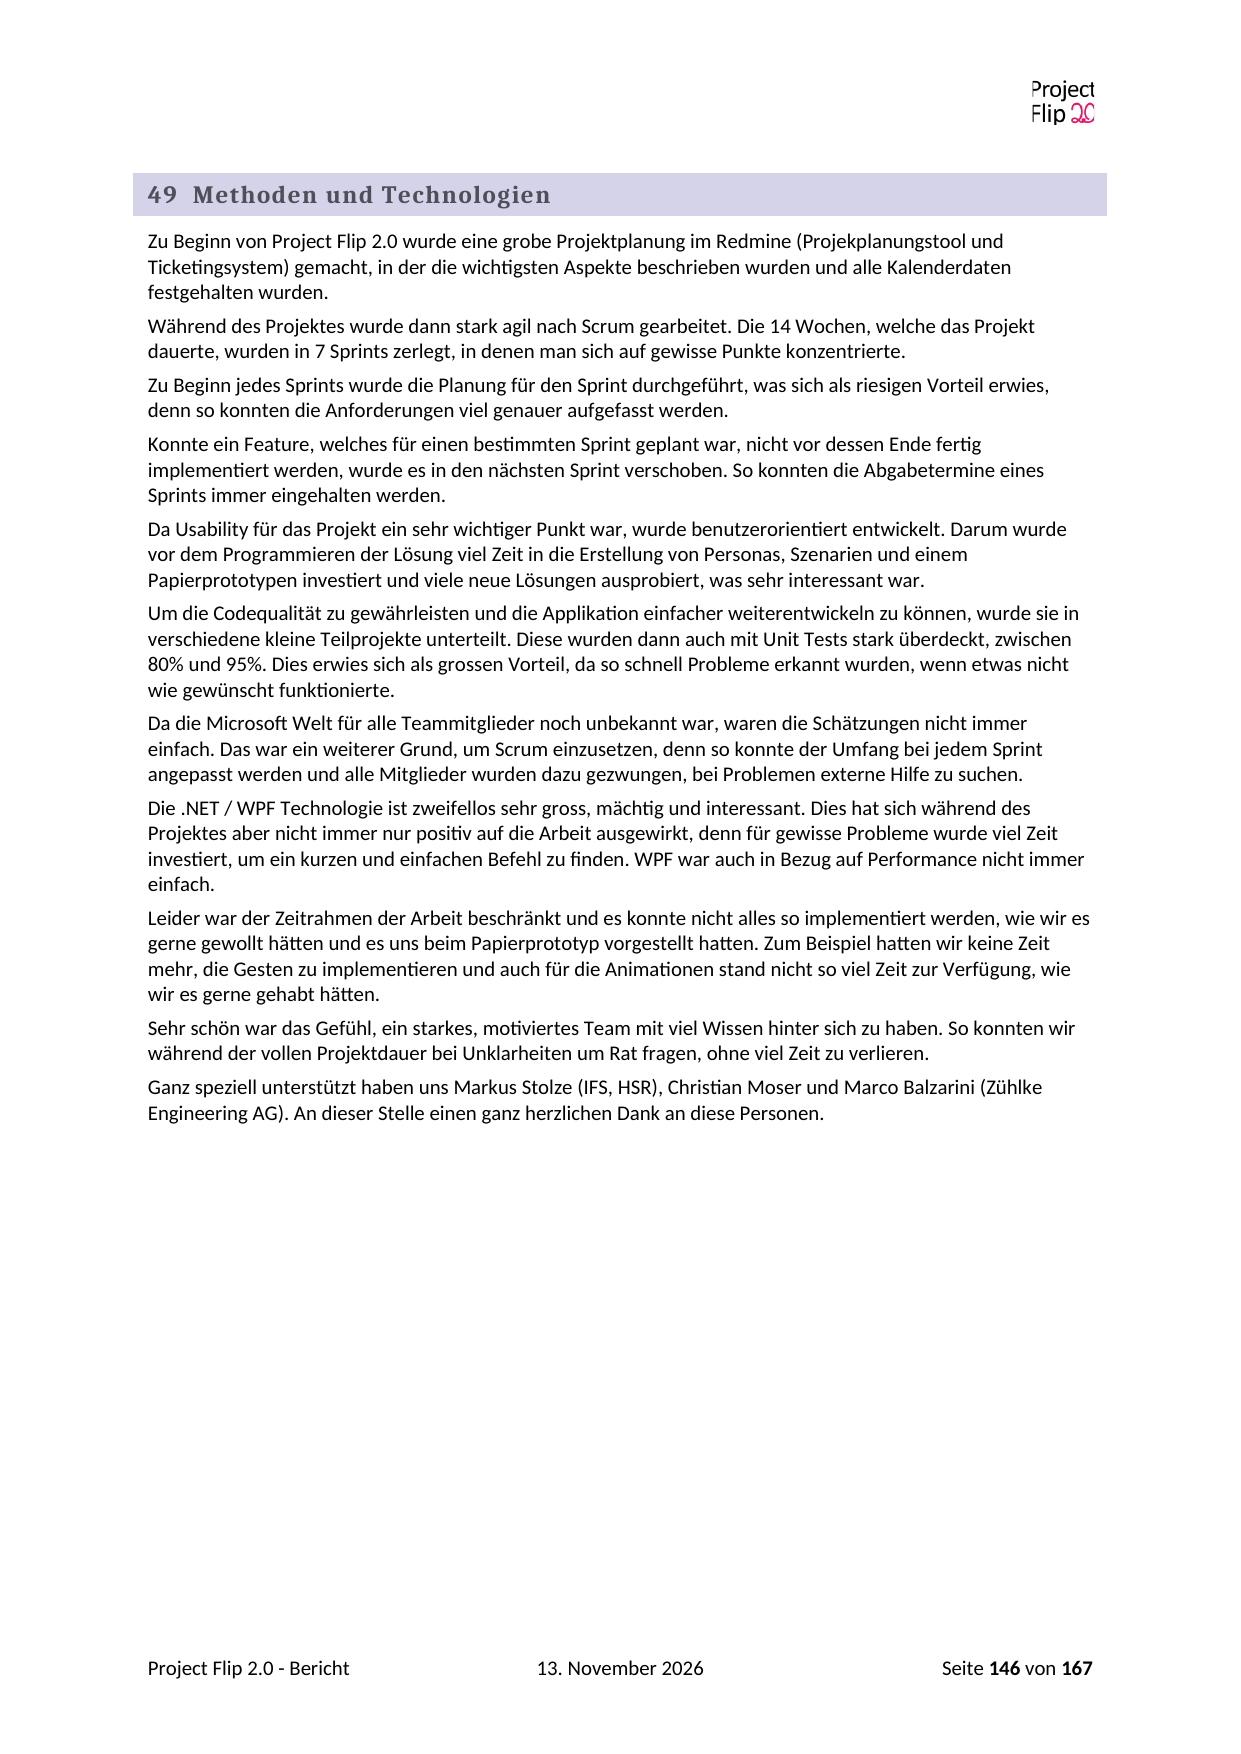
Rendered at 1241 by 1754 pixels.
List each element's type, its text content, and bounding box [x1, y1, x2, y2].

text Während des Projektes wurde dann stark agil nach Scrum gearbeitet. Die 14 Wochen, welche das Projekt dauerte, wurden in 7 Sprints zerlegt, in denen man sich auf gewisse Punkte konzentrierte. [148, 313, 1093, 364]
subtitle Methoden und Technologien [139, 179, 1101, 210]
picture [1081, 79, 1097, 124]
text Konnte ein Feature, welches für einen bestimmten Sprint geplant war, nicht vor dessen Ende fertig implementiert werden, wurde es in den nächsten Sprint verschoben. So konnten die Abgabetermine eines Sprints immer eingehalten werden. [148, 431, 1093, 508]
text Da die Microsoft Welt für alle Teammitglieder noch unbekannt war, waren die Schätzungen nicht immer einfach. Das war ein weiterer Grund, um Scrum einzusetzen, denn so konnte der Umfang bei jedem Sprint angepasst werden und alle Mitglieder wurden dazu gezwungen, bei Problemen externe Hilfe zu suchen. [148, 711, 1093, 787]
text Um die Codequalität zu gewährleisten und die Applikation einfacher weiterentwickeln zu können, wurde sie in verschiedene kleine Teilprojekte unterteilt. Diese wurden dann auch mit Unit Tests stark überdeckt, zwischen 80% und 95%. Dies erwies sich als grossen Vorteil, da so schnell Probleme erkannt wurden, wenn etwas nicht wie gewünscht funktionierte. [148, 601, 1093, 702]
text Die .NET / WPF Technologie ist zweifellos sehr gross, mächtig und interessant. Dies hat sich während des Projektes aber nicht immer nur positiv auf die Arbeit ausgewirkt, denn für gewisse Probleme wurde viel Zeit investiert, um ein kurzen und einfachen Befehl zu finden. WPF war auch in Bezug auf Performance nicht immer einfach. [148, 795, 1093, 897]
text Leider war der Zeitrahmen der Arbeit beschränkt und es konnte nicht alles so implementiert werden, wie wir es gerne gewollt hätten und es uns beim Papierprototyp vorgestellt hatten. Zum Beispiel hatten wir keine Zeit mehr, die Gesten zu implementieren und auch für die Animationen stand nicht so viel Zeit zur Verfügung, wie wir es gerne gehabt hätten. [148, 905, 1093, 1007]
text Sehr schön war das Gefühl, ein starkes, motiviertes Team mit viel Wissen hinter sich zu haben. So konnten wir während der vollen Projektdauer bei Unklarheiten um Rat fragen, ohne viel Zeit zu verlieren. [148, 1015, 1093, 1066]
text Zu Beginn jedes Sprints wurde die Planung für den Sprint durchgeführt, was sich als riesigen Vorteil erwies, denn so konnten die Anforderungen viel genauer aufgefasst werden. [148, 372, 1093, 423]
text Zu Beginn von Project Flip 2.0 wurde eine grobe Projektplanung im Redmine (Projekplanungstool und Ticketingsystem) gemacht, in der die wichtigsten Aspekte beschrieben wurden und alle Kalenderdaten festgehalten wurden. [148, 228, 1093, 305]
text Da Usability für das Projekt ein sehr wichtiger Punkt war, wurde benutzerorientiert entwickelt. Darum wurde vor dem Programmieren der Lösung viel Zeit in die Erstellung von Personas, Szenarien und einem Papierprototypen investiert und viele neue Lösungen ausprobiert, was sehr interessant war. [148, 516, 1093, 592]
text Ganz speziell unterstützt haben uns Markus Stolze (IFS, HSR), Christian Moser und Marco Balzarini (Zühlke Engineering AG). An dieser Stelle einen ganz herzlichen Dank an diese Personen. [148, 1074, 1093, 1125]
